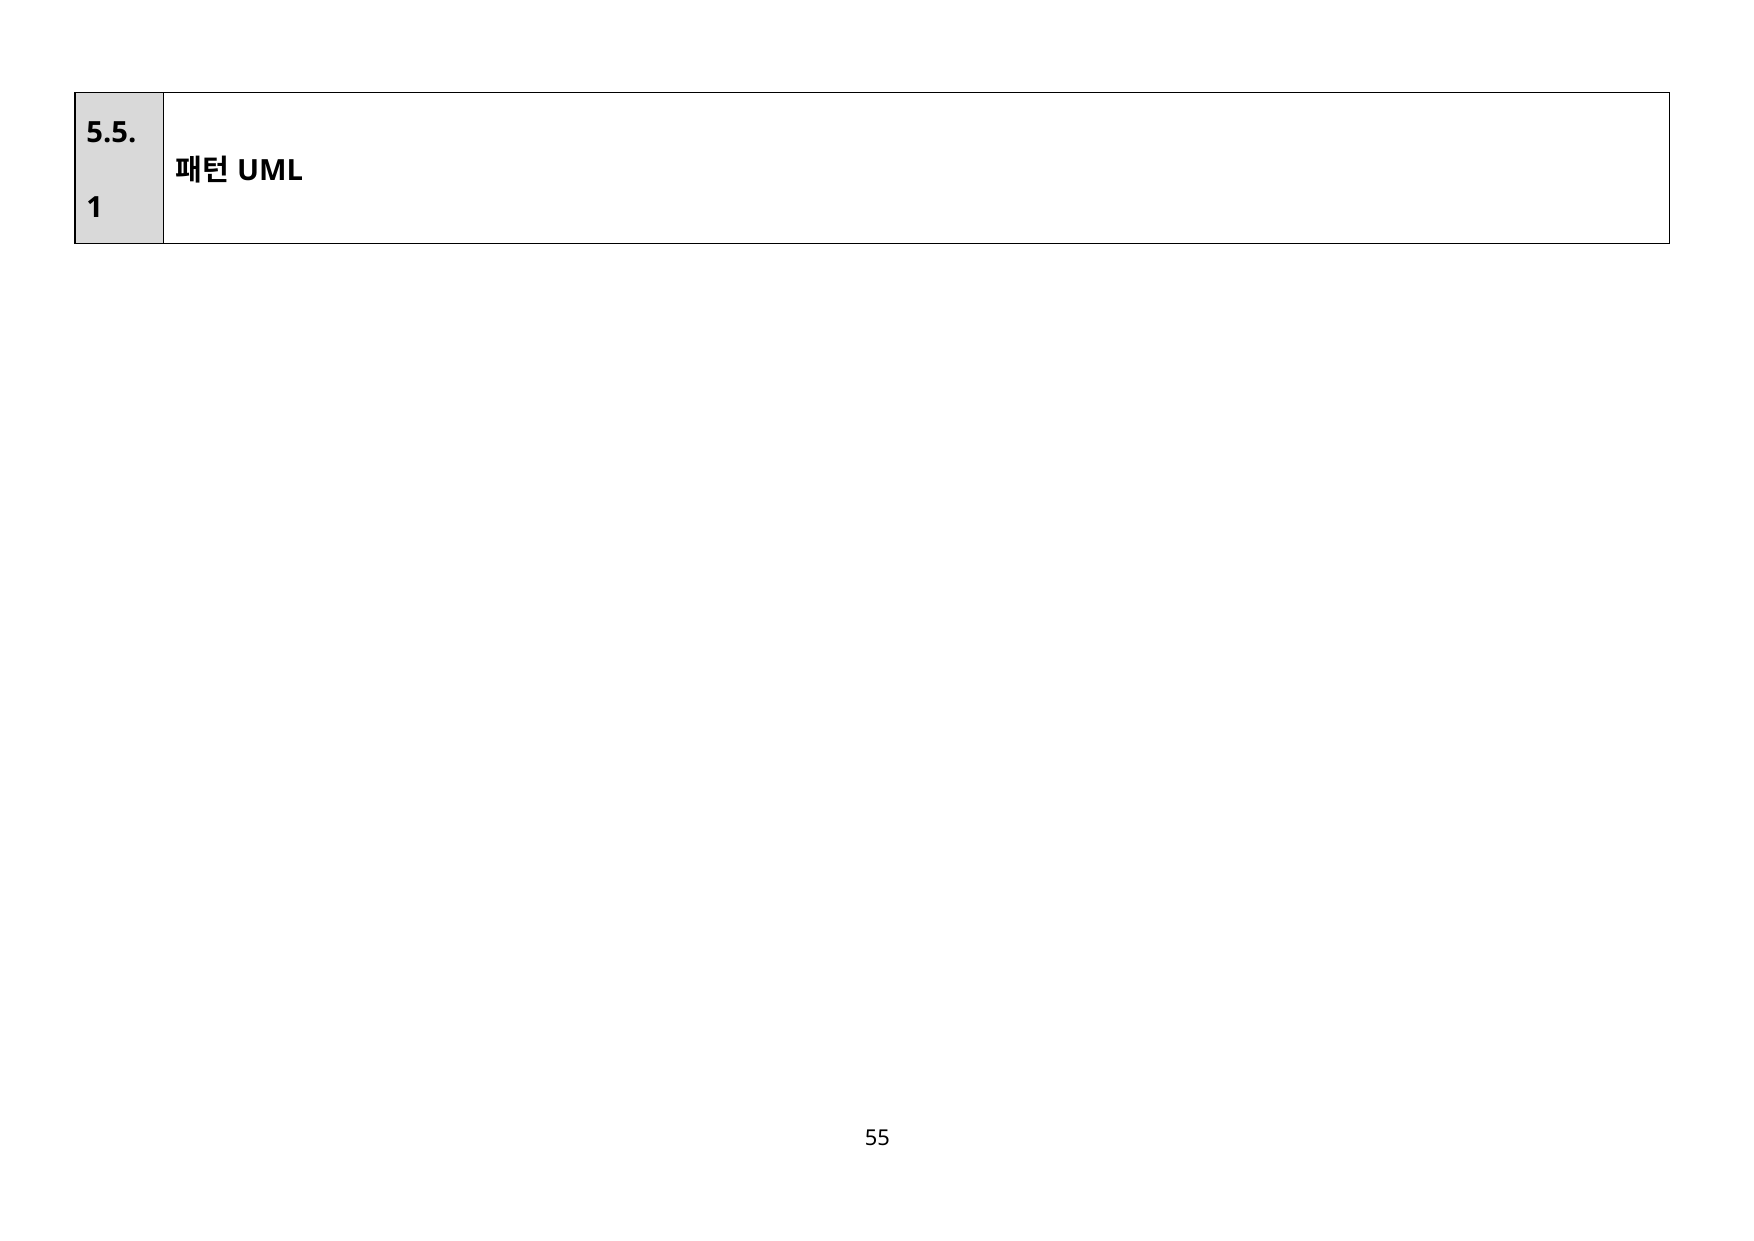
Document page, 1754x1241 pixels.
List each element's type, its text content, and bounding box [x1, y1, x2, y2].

table_header 5.5.1 [76, 93, 163, 243]
table_header 패턴 UML [164, 93, 1669, 243]
